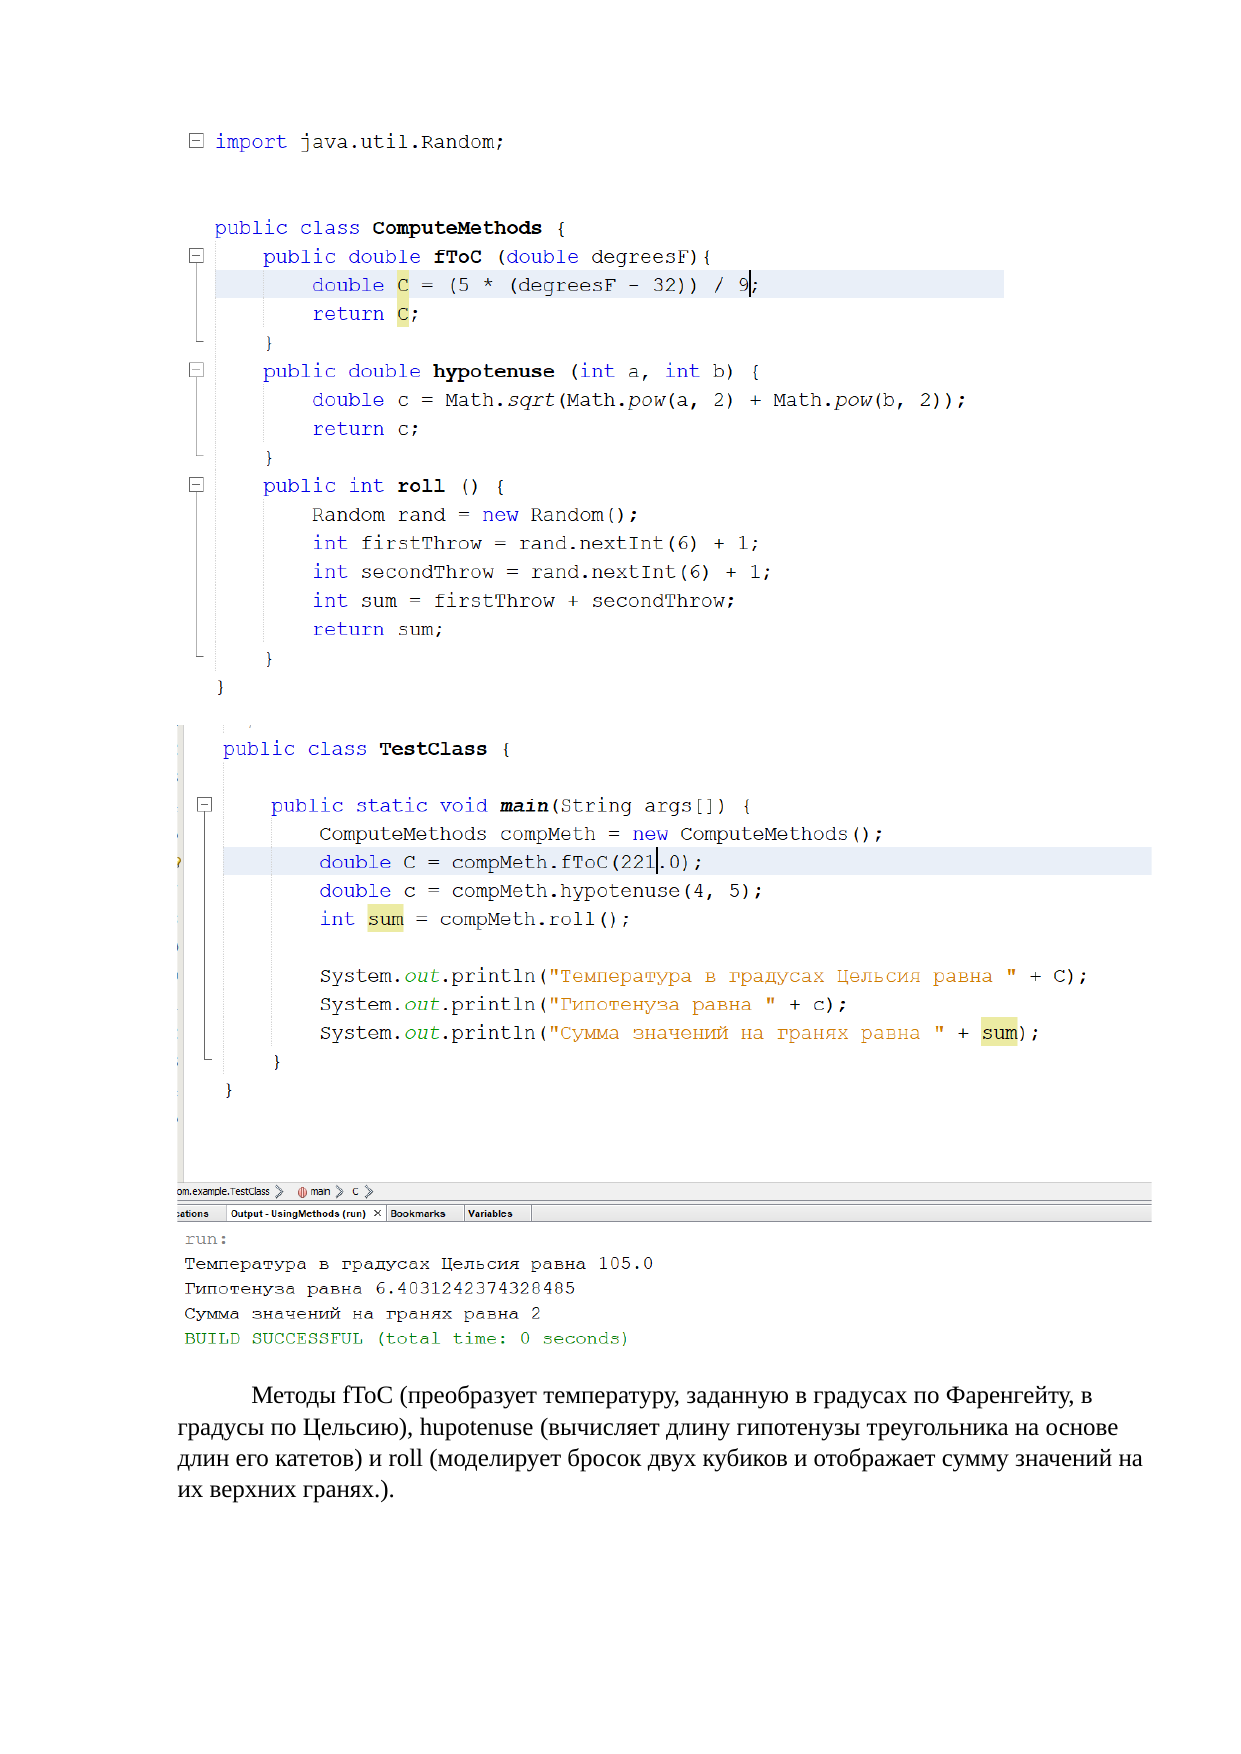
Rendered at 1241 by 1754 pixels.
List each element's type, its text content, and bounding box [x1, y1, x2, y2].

picture [177, 118, 1004, 707]
picture [177, 725, 1152, 1362]
text Методы fToC (преобразует температуру, заданную в градусах по Фаренгейту, в градусы по Цельсию), hupotenuse (вычисляет длину гипотенузы треугольника на основе длин его катетов) и roll (моделирует бросок двух кубиков и отображает сумму значений на их верхних гранях.). [177, 1381, 1152, 1502]
